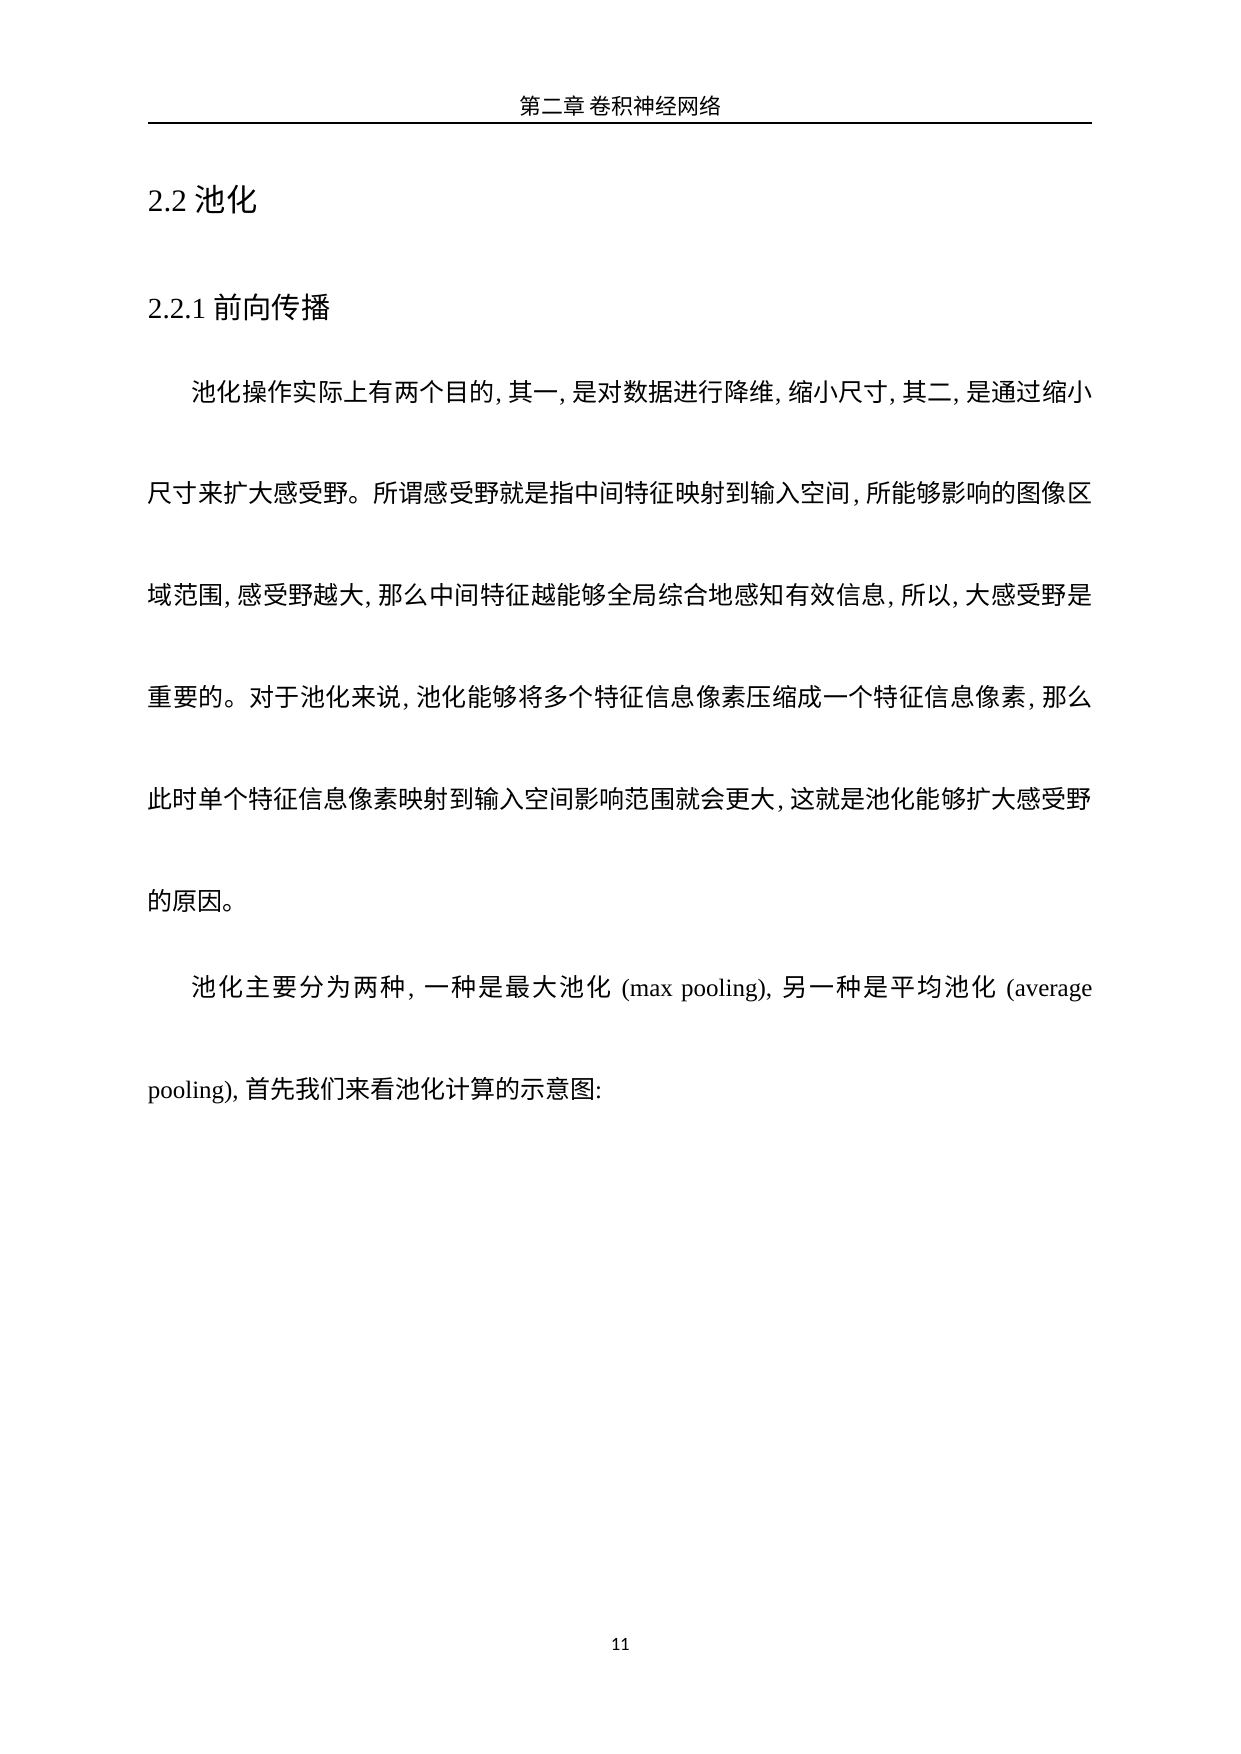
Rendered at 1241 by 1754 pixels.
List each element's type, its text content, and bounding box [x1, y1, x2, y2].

subtitle 2.2 池化 [148, 164, 1092, 232]
subtitle 2.2.1 前向传播 [148, 271, 1092, 339]
text 池化操作实际上有两个目的, 其一, 是对数据进行降维, 缩小尺寸, 其二, 是通过缩小尺寸来扩大感受野。所谓感受野就是指中间特征映射到输入空间, 所能够影响的图像区域范围, 感受野越大, 那么中间特征越能够全局综合地感知有效信息, 所以, 大感受野是重要的。对于池化来说, 池化能够将多个特征信息像素压缩成一个特征信息像素, 那么此时单个特征信息像素映射到输入空间影响范围就会更大, 这就是池化能够扩大感受野的原因。 [148, 356, 1092, 933]
text 池化主要分为两种, 一种是最大池化 (max pooling), 另一种是平均池化 (average pooling), 首先我们来看池化计算的示意图: [148, 952, 1092, 1121]
